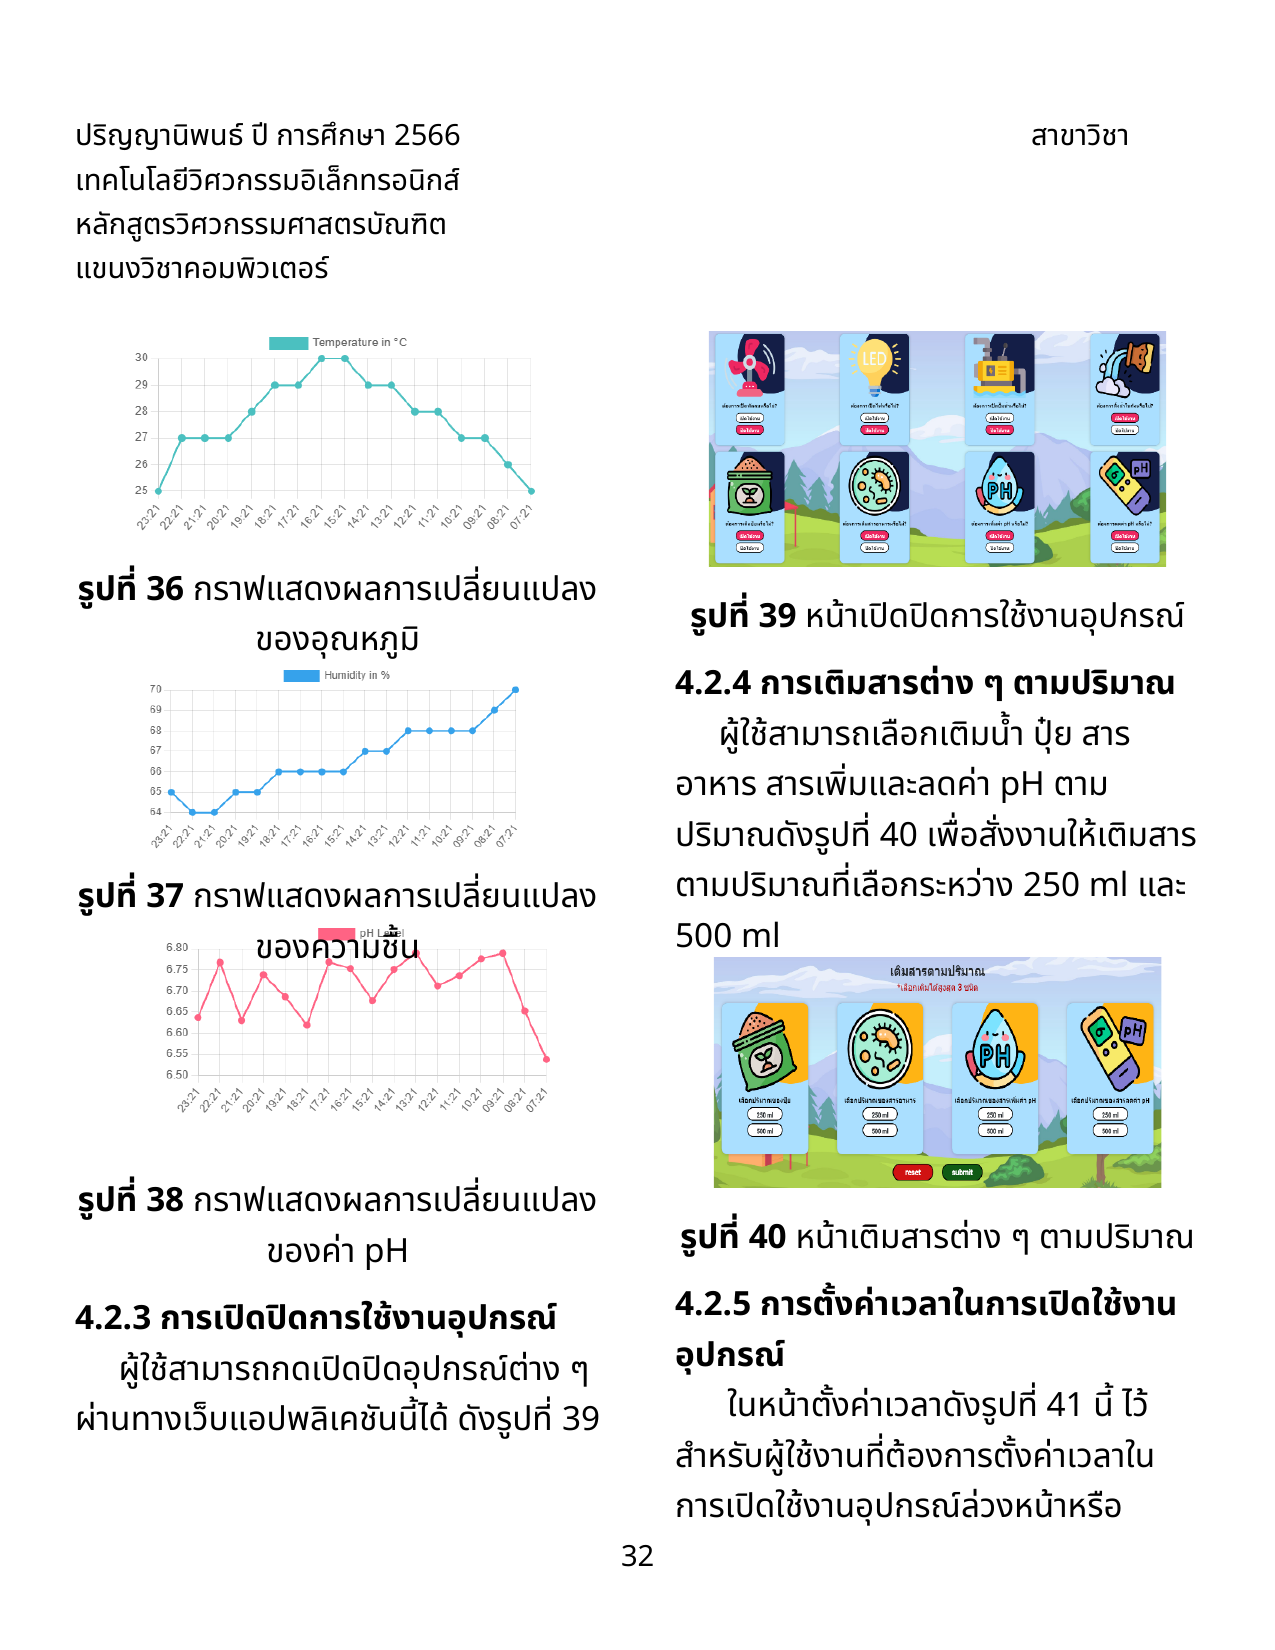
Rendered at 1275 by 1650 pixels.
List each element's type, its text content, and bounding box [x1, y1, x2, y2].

text รูปที่ 37 กราฟแสดงผลการเปลี่ยนแปลงของความชื้น [75, 872, 600, 973]
picture [713, 957, 1162, 1188]
picture [118, 331, 558, 549]
text ผู้ใช้สามารถกดเปิดปิดอุปกรณ์ต่าง ๆ ผ่านทางเว็บแอปพลิเคชันนี้ได้ ดังรูปที่ 39 [75, 1344, 600, 1446]
text 4.2.4 การเติมสารต่าง ๆ ตามปริมาณ [675, 659, 1200, 709]
text รูปที่ 36 กราฟแสดงผลการเปลี่ยนแปลงของอุณหภูมิ [75, 565, 600, 666]
text รูปที่ 38 กราฟแสดงผลการเปลี่ยนแปลงของค่า pH [75, 1176, 600, 1277]
picture [708, 331, 1167, 567]
text รูปที่ 40 หน้าเติมสารต่าง ๆ ตามปริมาณ [675, 1213, 1200, 1263]
picture [133, 665, 542, 856]
text 4.2.5 การตั้งค่าเวลาในการเปิดใช้งานอุปกรณ์ [675, 1280, 1200, 1381]
picture [150, 973, 572, 1130]
text ผู้ใช้สามารถเลือกเติมน้ำ ปุ๋ย สารอาหาร สารเพิ่มและลดค่า pH ตามปริมาณดังรูปที่ 40 เพื่อสั่งงานให้เติมสารตามปริมาณที่เลือกระหว่าง 250 ml และ 500 ml [675, 709, 1200, 957]
text รูปที่ 39 หน้าเปิดปิดการใช้งานอุปกรณ์ [675, 592, 1200, 642]
text 4.2.3 การเปิดปิดการใช้งานอุปกรณ์ [75, 1294, 600, 1344]
